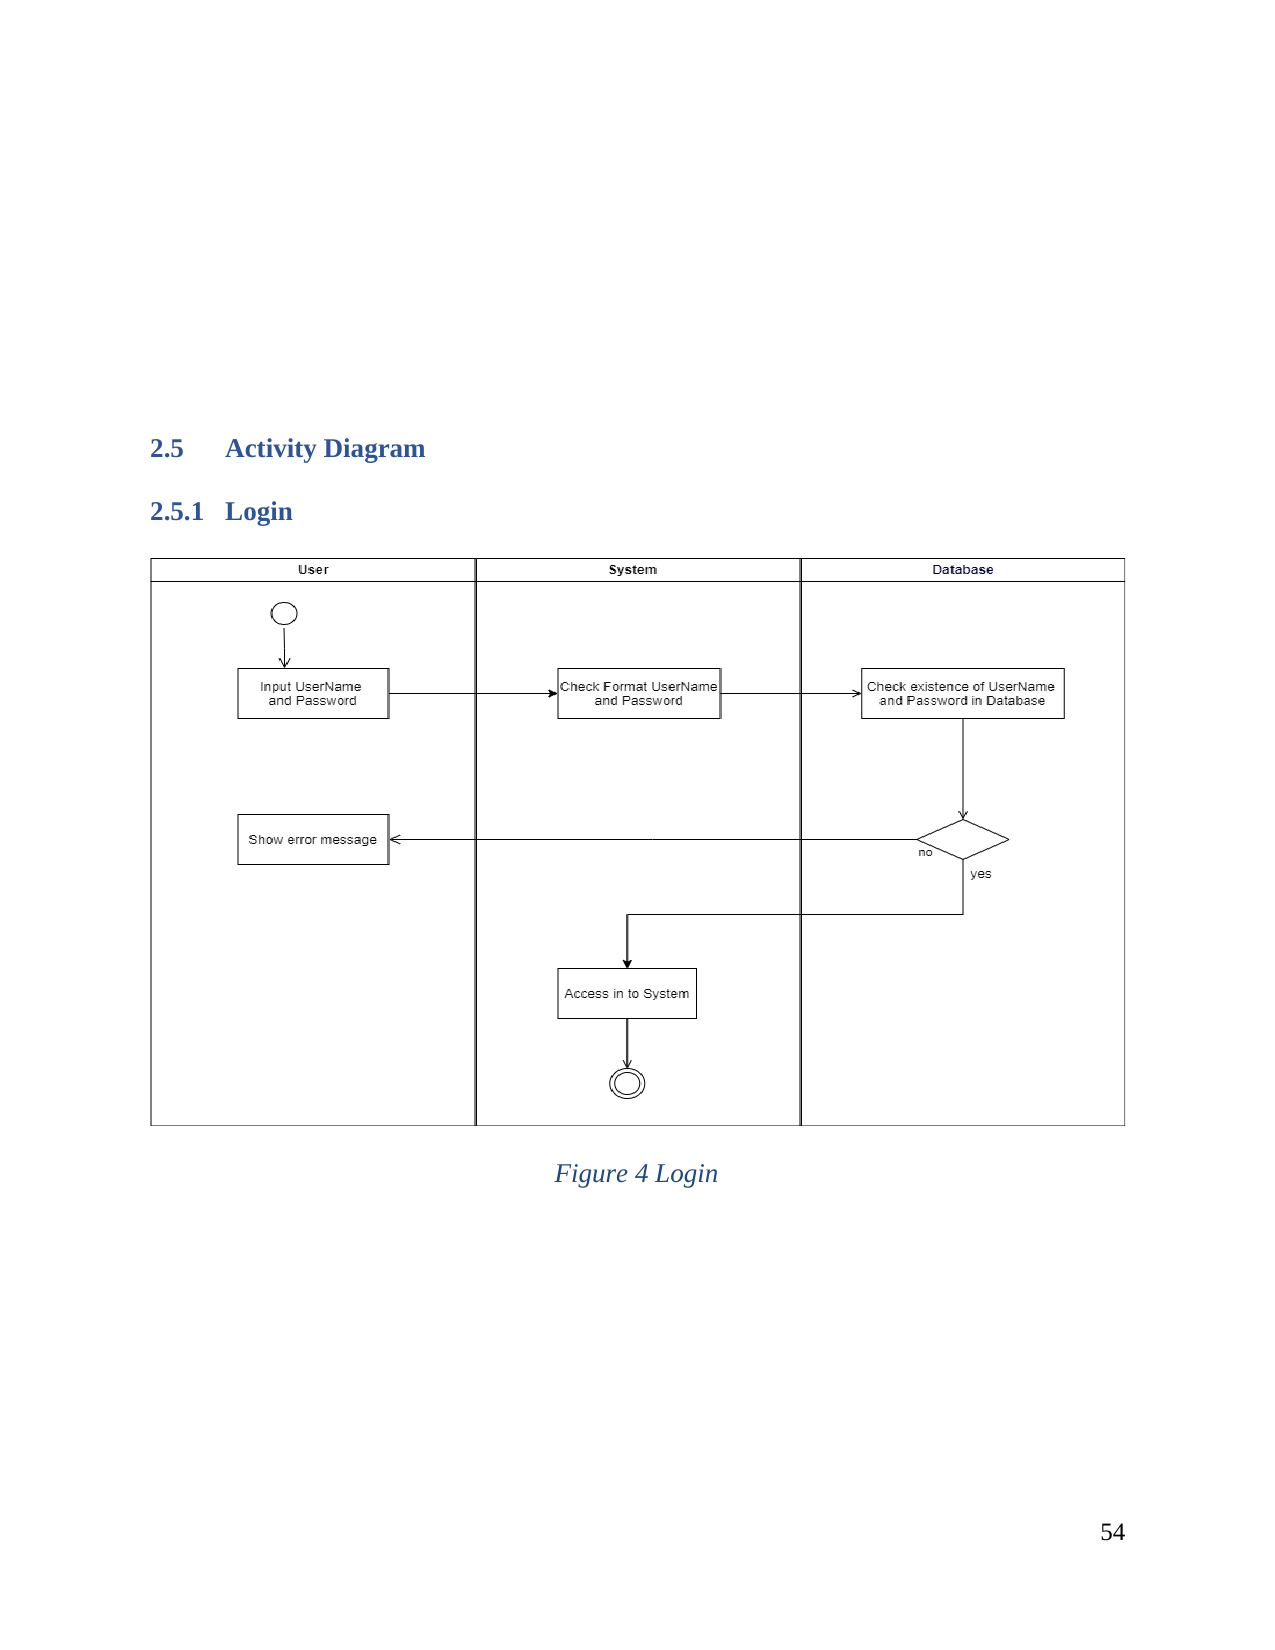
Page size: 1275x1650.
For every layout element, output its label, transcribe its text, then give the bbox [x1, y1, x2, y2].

text Figure 4 Login [150, 1157, 1125, 1188]
picture [150, 558, 1125, 1126]
subtitle 2.5.1 Login [150, 495, 1125, 527]
subtitle 2.5 Activity Diagram [150, 432, 1125, 463]
